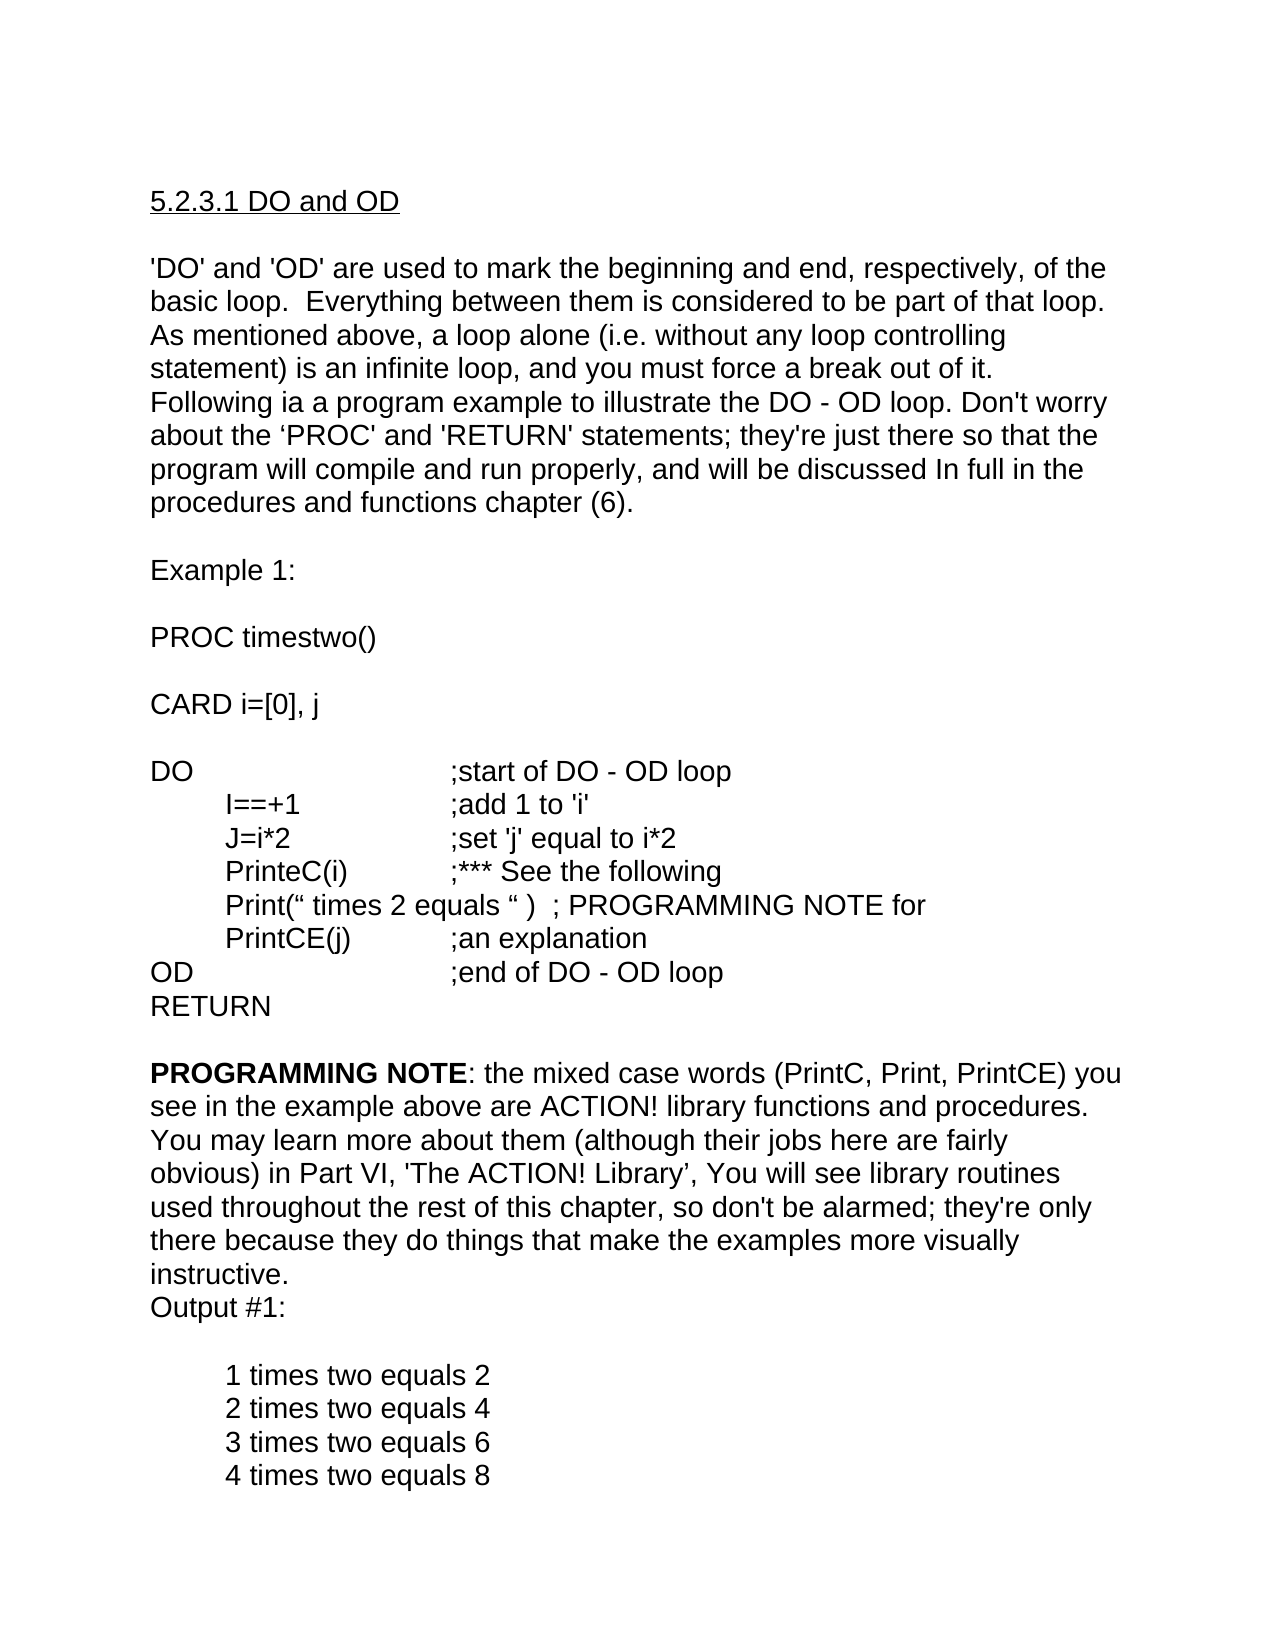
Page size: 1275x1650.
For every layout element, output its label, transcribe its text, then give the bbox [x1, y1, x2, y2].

text I==+1 ;add 1 to 'i' [150, 787, 1125, 821]
text PrintCE(j) ;an explanation [150, 921, 1125, 955]
text Example 1: [150, 552, 1125, 586]
text PROGRAMMING NOTE: the mixed case words (PrintC, Print, PrintCE) you see in the example above are ACTION! library functions and procedures. You may learn more about them (although their jobs here are fairly obvious) in Part VI, 'The ACTION! Library’, You will see library routines used throughout the rest of this chapter, so don't be alarmed; they're only there because they do things that make the examples more visually instructive. [150, 1056, 1125, 1290]
text 2 times two equals 4 [150, 1391, 1125, 1424]
text 3 times two equals 6 [150, 1424, 1125, 1458]
text J=i*2 ;set 'j' equal to i*2 [150, 821, 1125, 854]
text PrinteC(i) ;*** See the following [150, 854, 1125, 888]
text DO ;start of DO - OD loop [150, 754, 1125, 787]
text OD ;end of DO - OD loop [150, 955, 1125, 988]
text PROC timestwo() [150, 619, 1125, 653]
text 1 times two equals 2 [150, 1357, 1125, 1391]
text 'DO' and 'OD' are used to mark the beginning and end, respectively, of the basic loop. Everything between them is considered to be part of that loop. As mentioned above, a loop alone (i.e. without any loop controlling statement) is an infinite loop, and you must force a break out of it. Following ia a program example to illustrate the DO - OD loop. Don't worry about the ‘PROC' and 'RETURN' statements; they're just there so that the program will compile and run properly, and will be discussed In full in the procedures and functions chapter (6). [150, 251, 1125, 519]
text RETURN [150, 988, 1125, 1022]
text CARD i=[0], j [150, 687, 1125, 720]
text Output #1: [150, 1290, 1125, 1324]
text Print(“ times 2 equals “ ) ; PROGRAMMING NOTE for [150, 888, 1125, 921]
text 4 times two equals 8 [150, 1458, 1125, 1492]
text 5.2.3.1 DO and OD [150, 183, 1125, 217]
